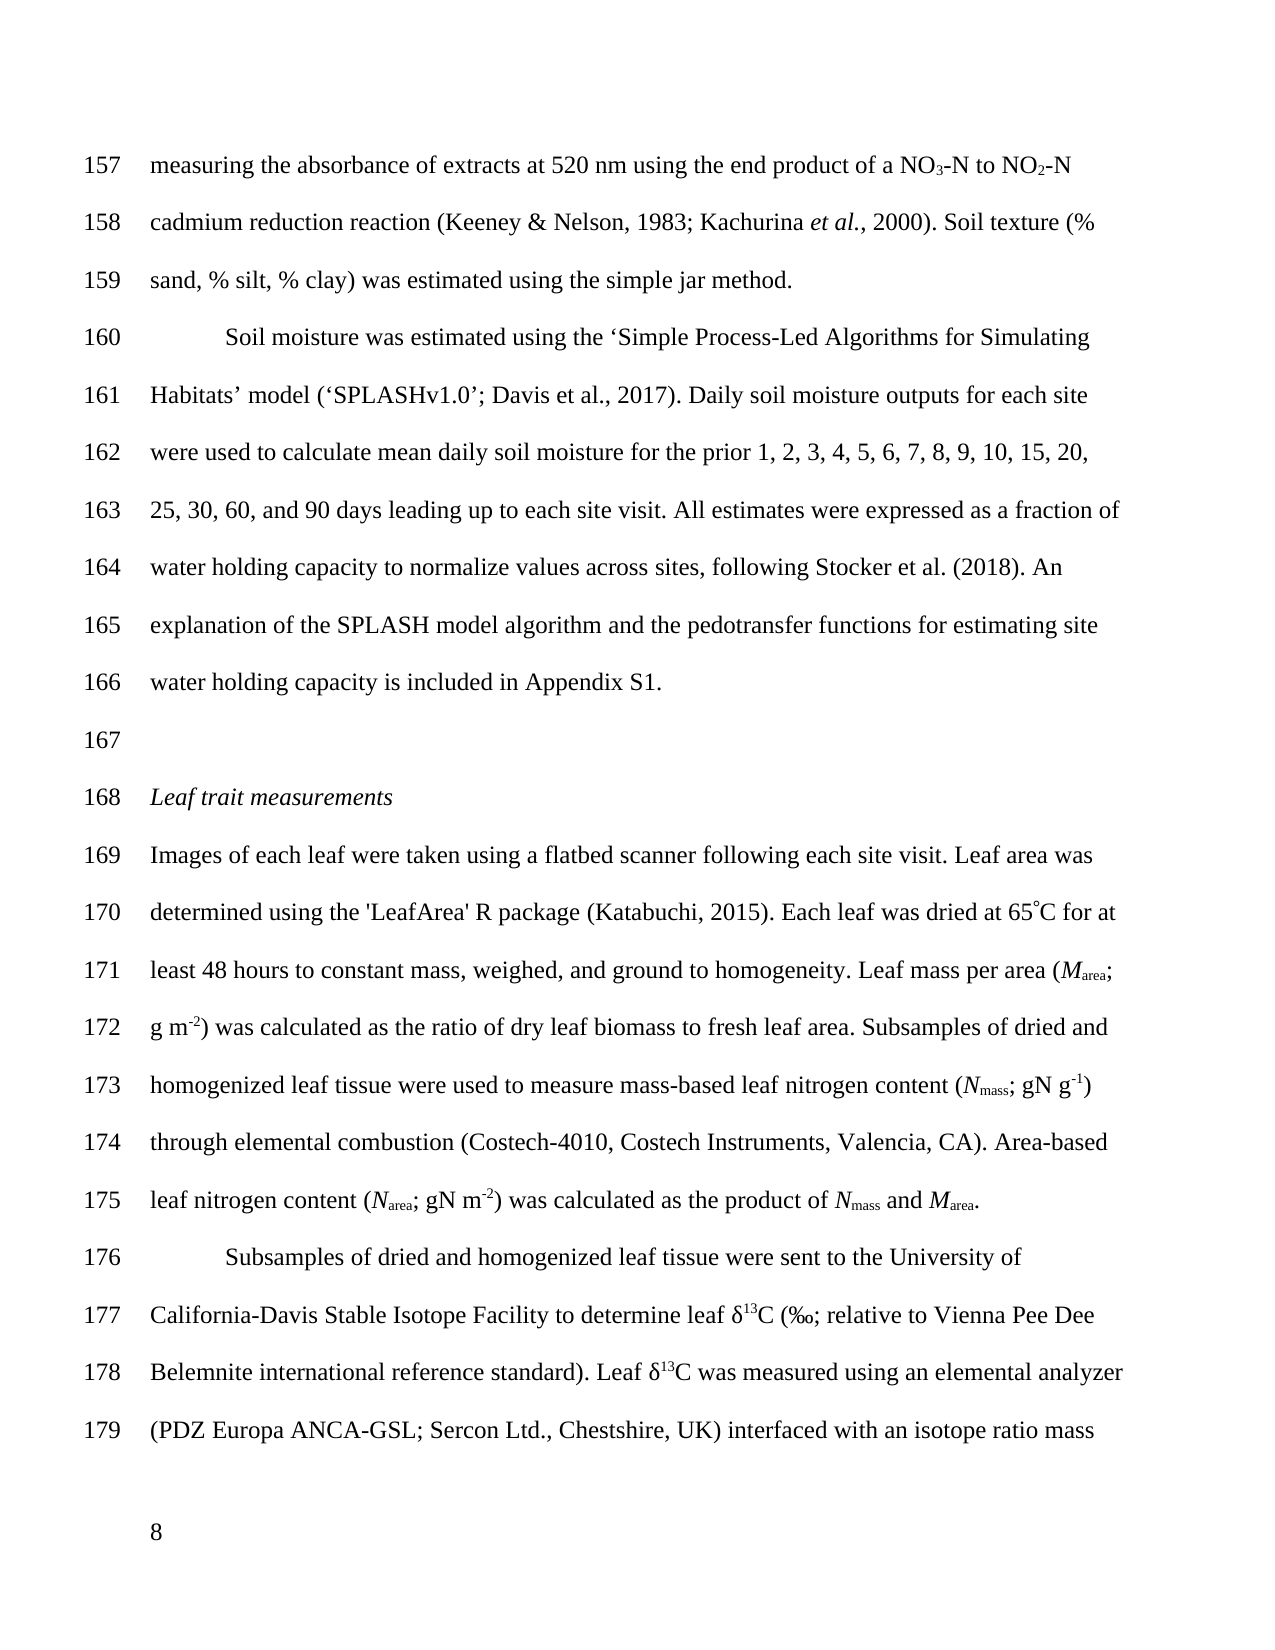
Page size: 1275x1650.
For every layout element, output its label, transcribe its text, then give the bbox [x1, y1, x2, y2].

text Leaf trait measurements [150, 782, 1125, 811]
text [150, 150, 1125, 294]
text Soil moisture was estimated using the ‘Simple Process-Led Algorithms for Simulating Habitats’ model (‘SPLASHv1.0’; . Daily soil moisture outputs for each site were used to calculate mean daily soil moisture for the prior 1, 2, 3, 4, 5, 6, 7, 8, 9, 10, 15, 20, 25, 30, 60, and 90 days leading up to each site visit. All estimates were expressed as a fraction of water holding capacity to normalize values across sites, following . An explanation of the SPLASH model algorithm and the pedotransfer functions for estimating site water holding capacity is included in Appendix S1. [150, 322, 1125, 696]
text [150, 1242, 1125, 1444]
text Images of each leaf were taken using a flatbed scanner following each site visit. Leaf area was determined using the 'LeafArea' R package . Each leaf was dried at 65C for at least 48 hours to constant mass, weighed, and ground to homogeneity. Leaf mass per area (Marea; g m-2) was calculated as the ratio of dry leaf biomass to fresh leaf area. Subsamples of dried and homogenized leaf tissue were used to measure mass-based leaf nitrogen content (Nmass; gN g-1) through elemental combustion (Costech-4010, Costech Instruments, Valencia, CA). Area-based leaf nitrogen content (Narea; gN m-2) was calculated as the product of Nmass and Marea. [150, 840, 1125, 1214]
